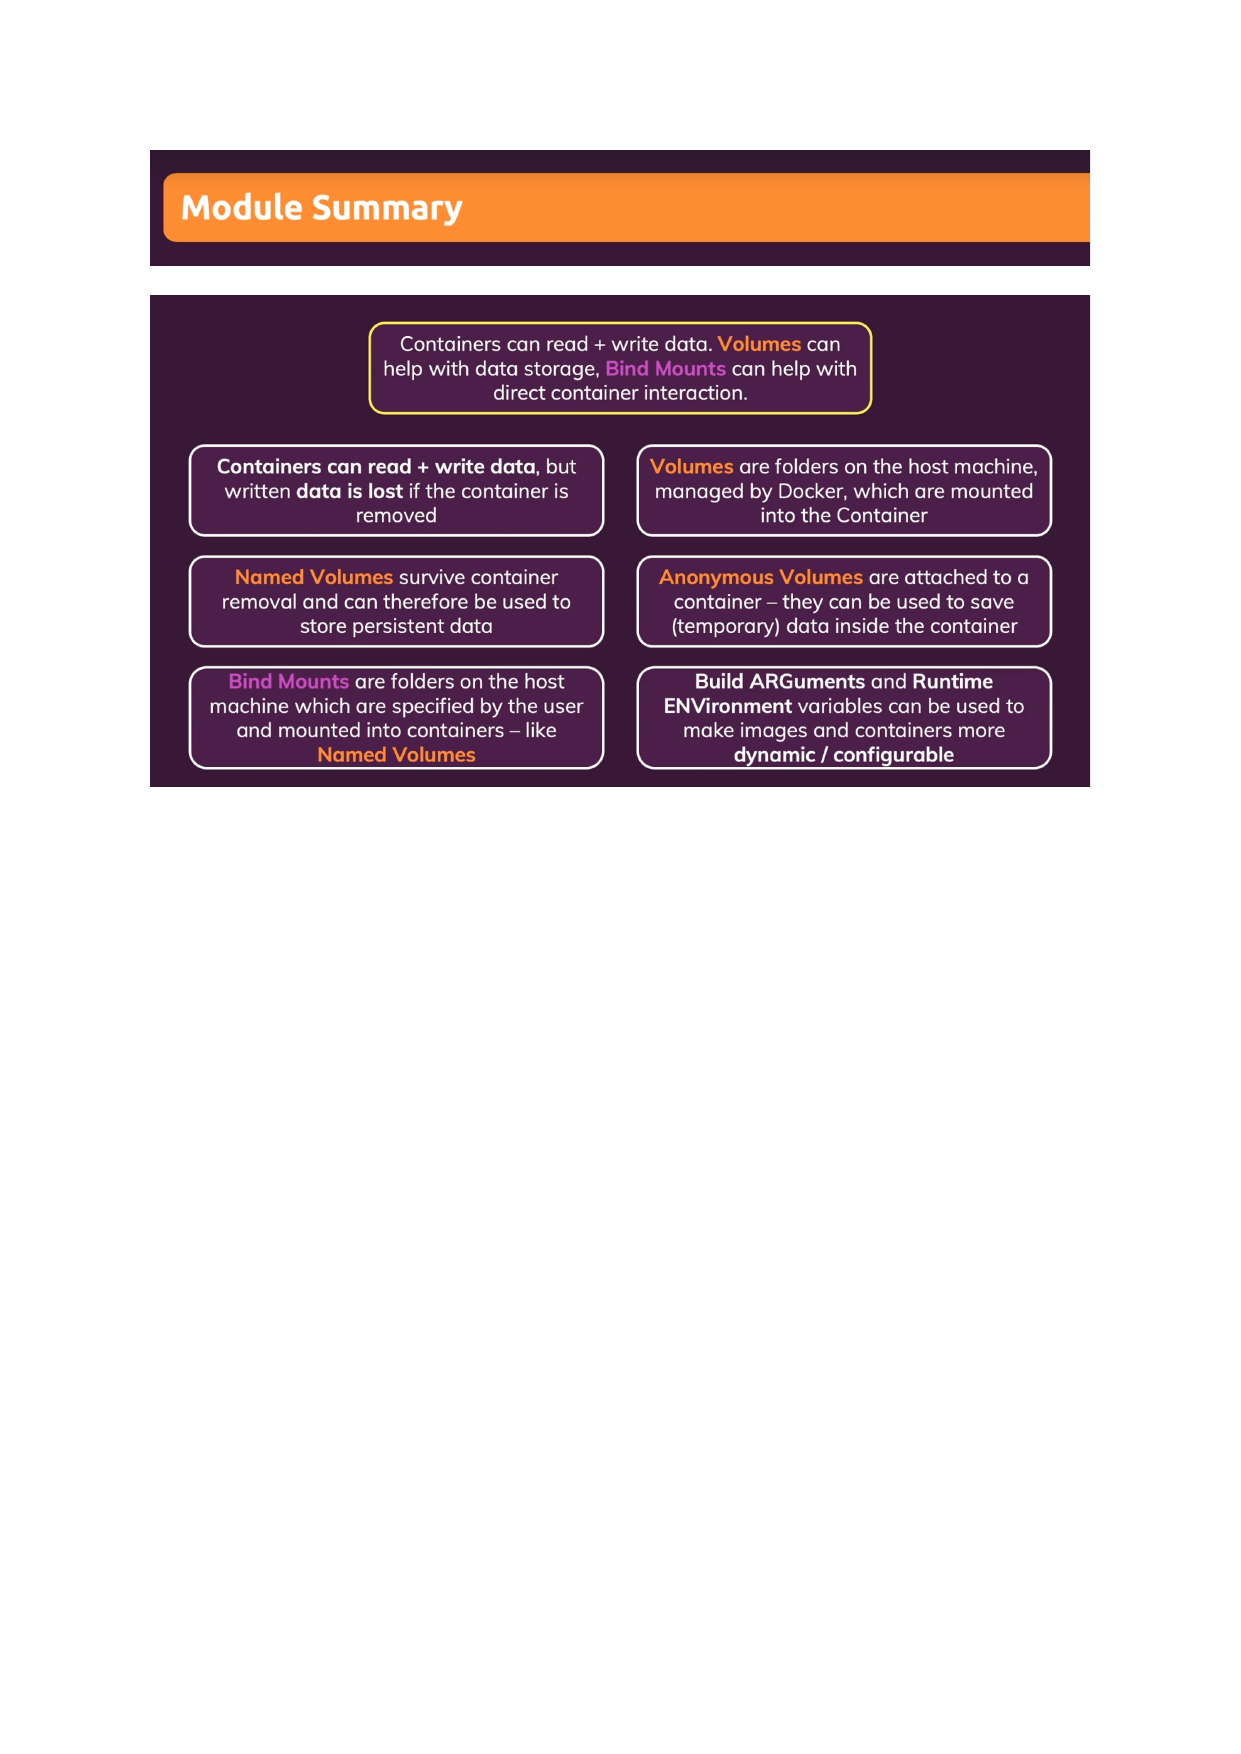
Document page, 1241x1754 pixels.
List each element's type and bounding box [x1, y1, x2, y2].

picture [150, 150, 1091, 266]
picture [150, 295, 1091, 787]
